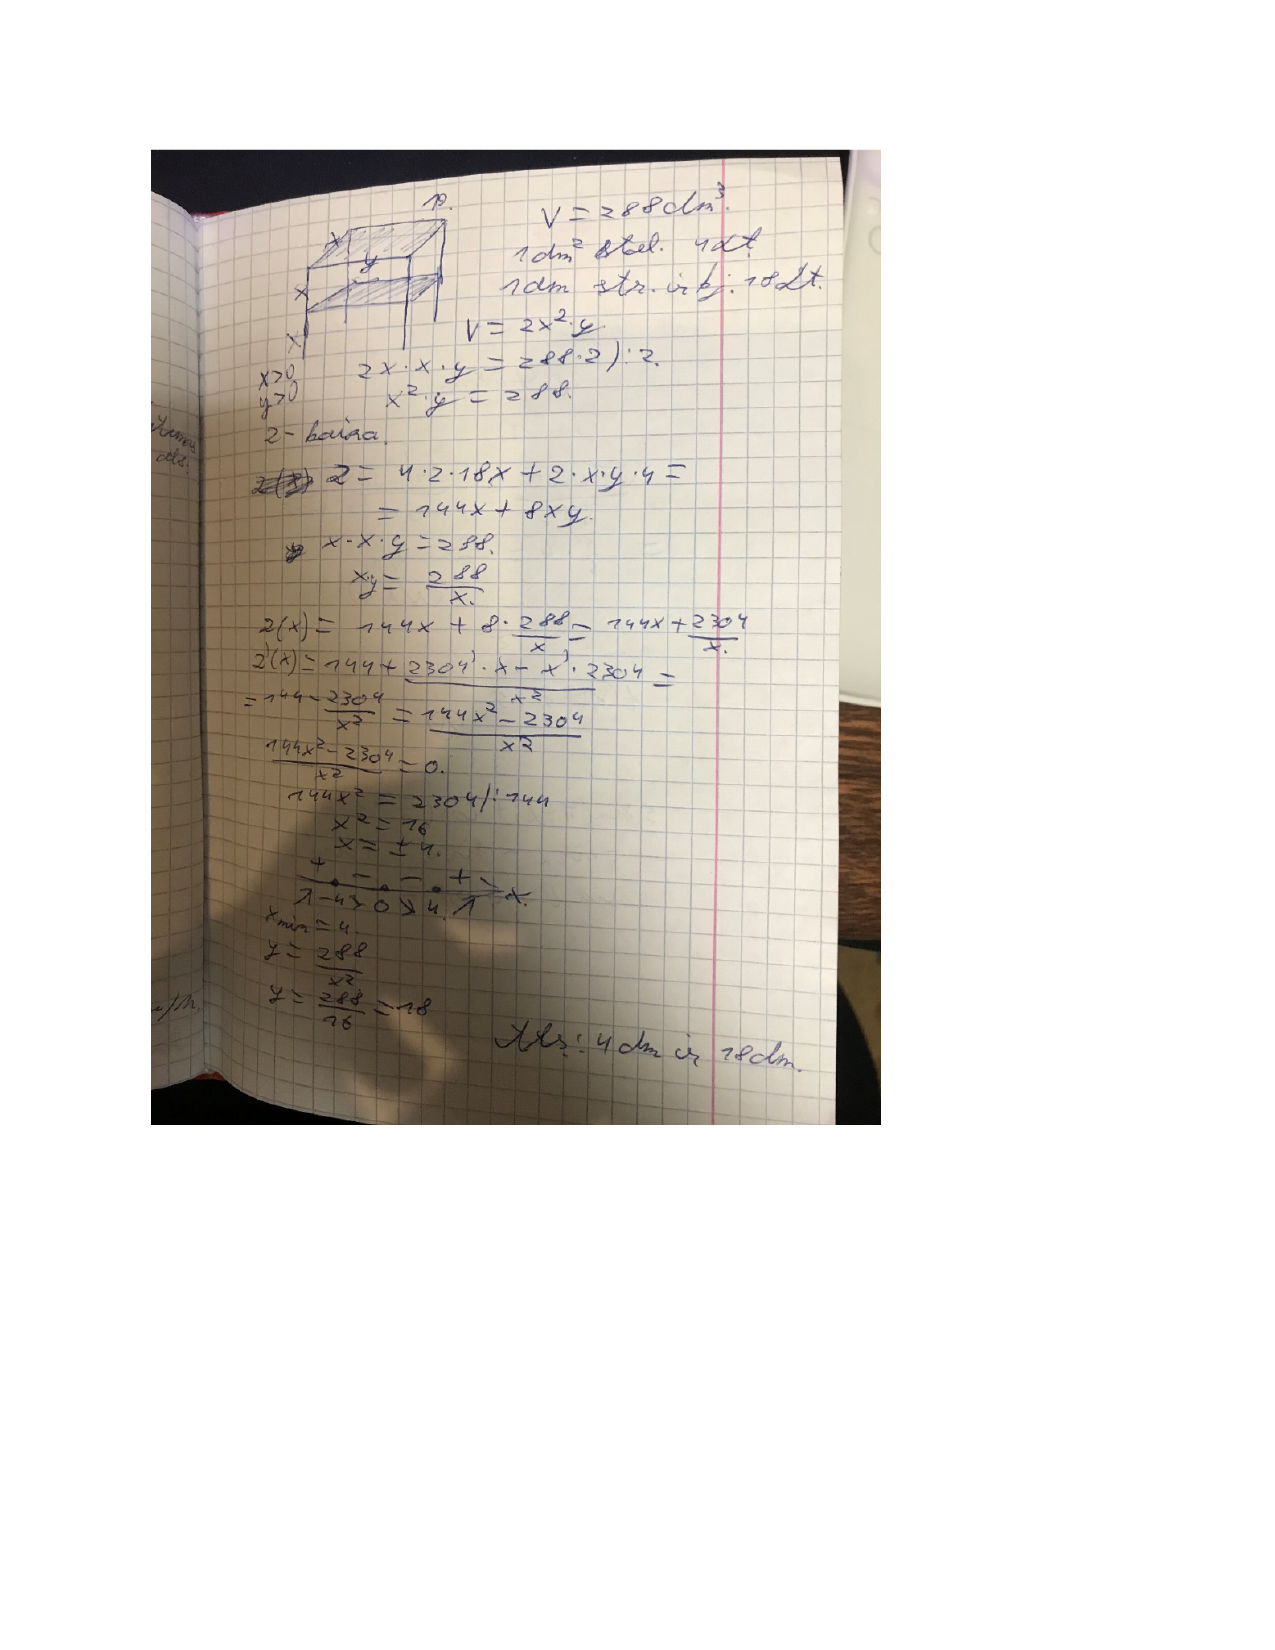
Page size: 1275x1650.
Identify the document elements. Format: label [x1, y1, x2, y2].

picture [151, 151, 880, 1125]
